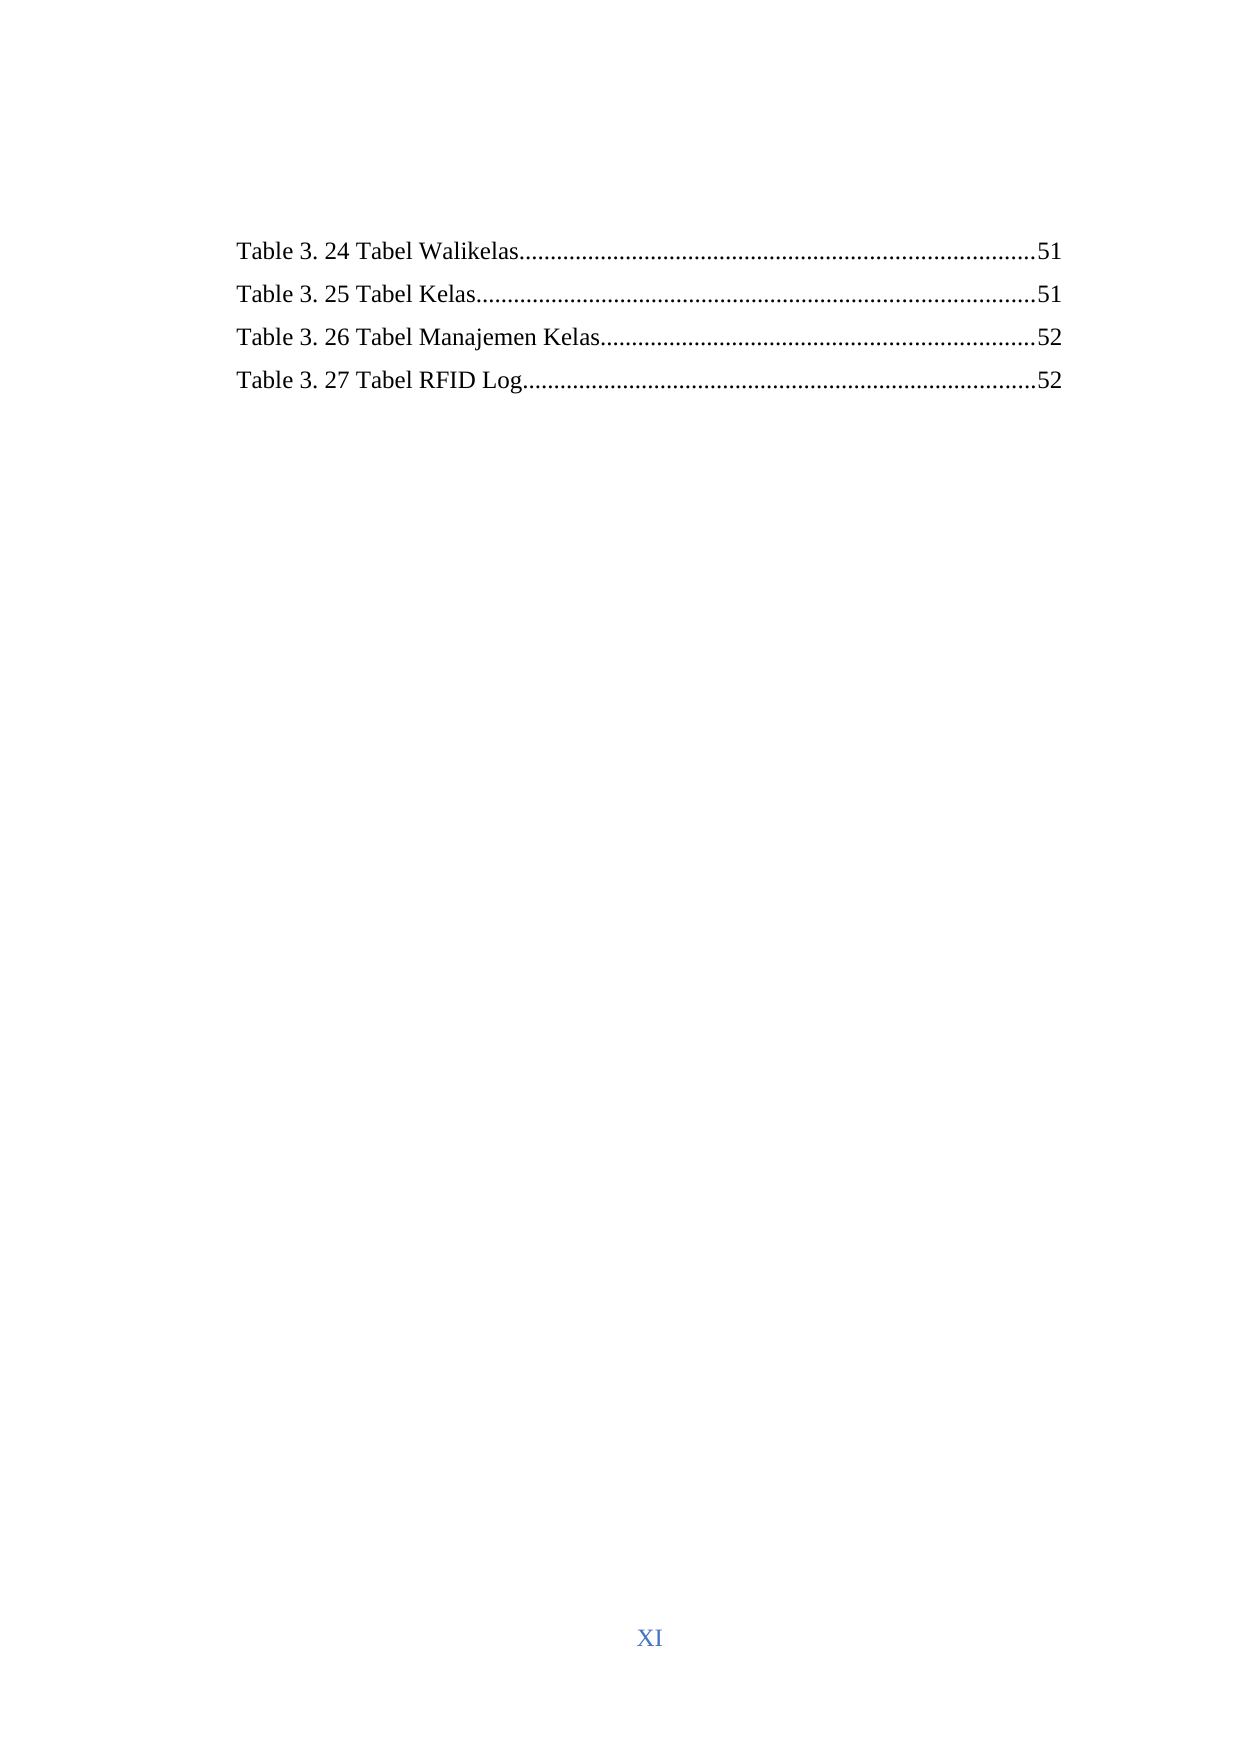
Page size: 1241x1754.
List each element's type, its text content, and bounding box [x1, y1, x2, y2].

text Table 3. 25 Tabel Kelas 51 [236, 279, 1063, 308]
text Table 3. 24 Tabel Walikelas 51 [236, 236, 1063, 265]
text Table 3. 27 Tabel RFID Log 52 [236, 366, 1063, 394]
text Table 3. 26 Tabel Manajemen Kelas 52 [236, 322, 1063, 351]
